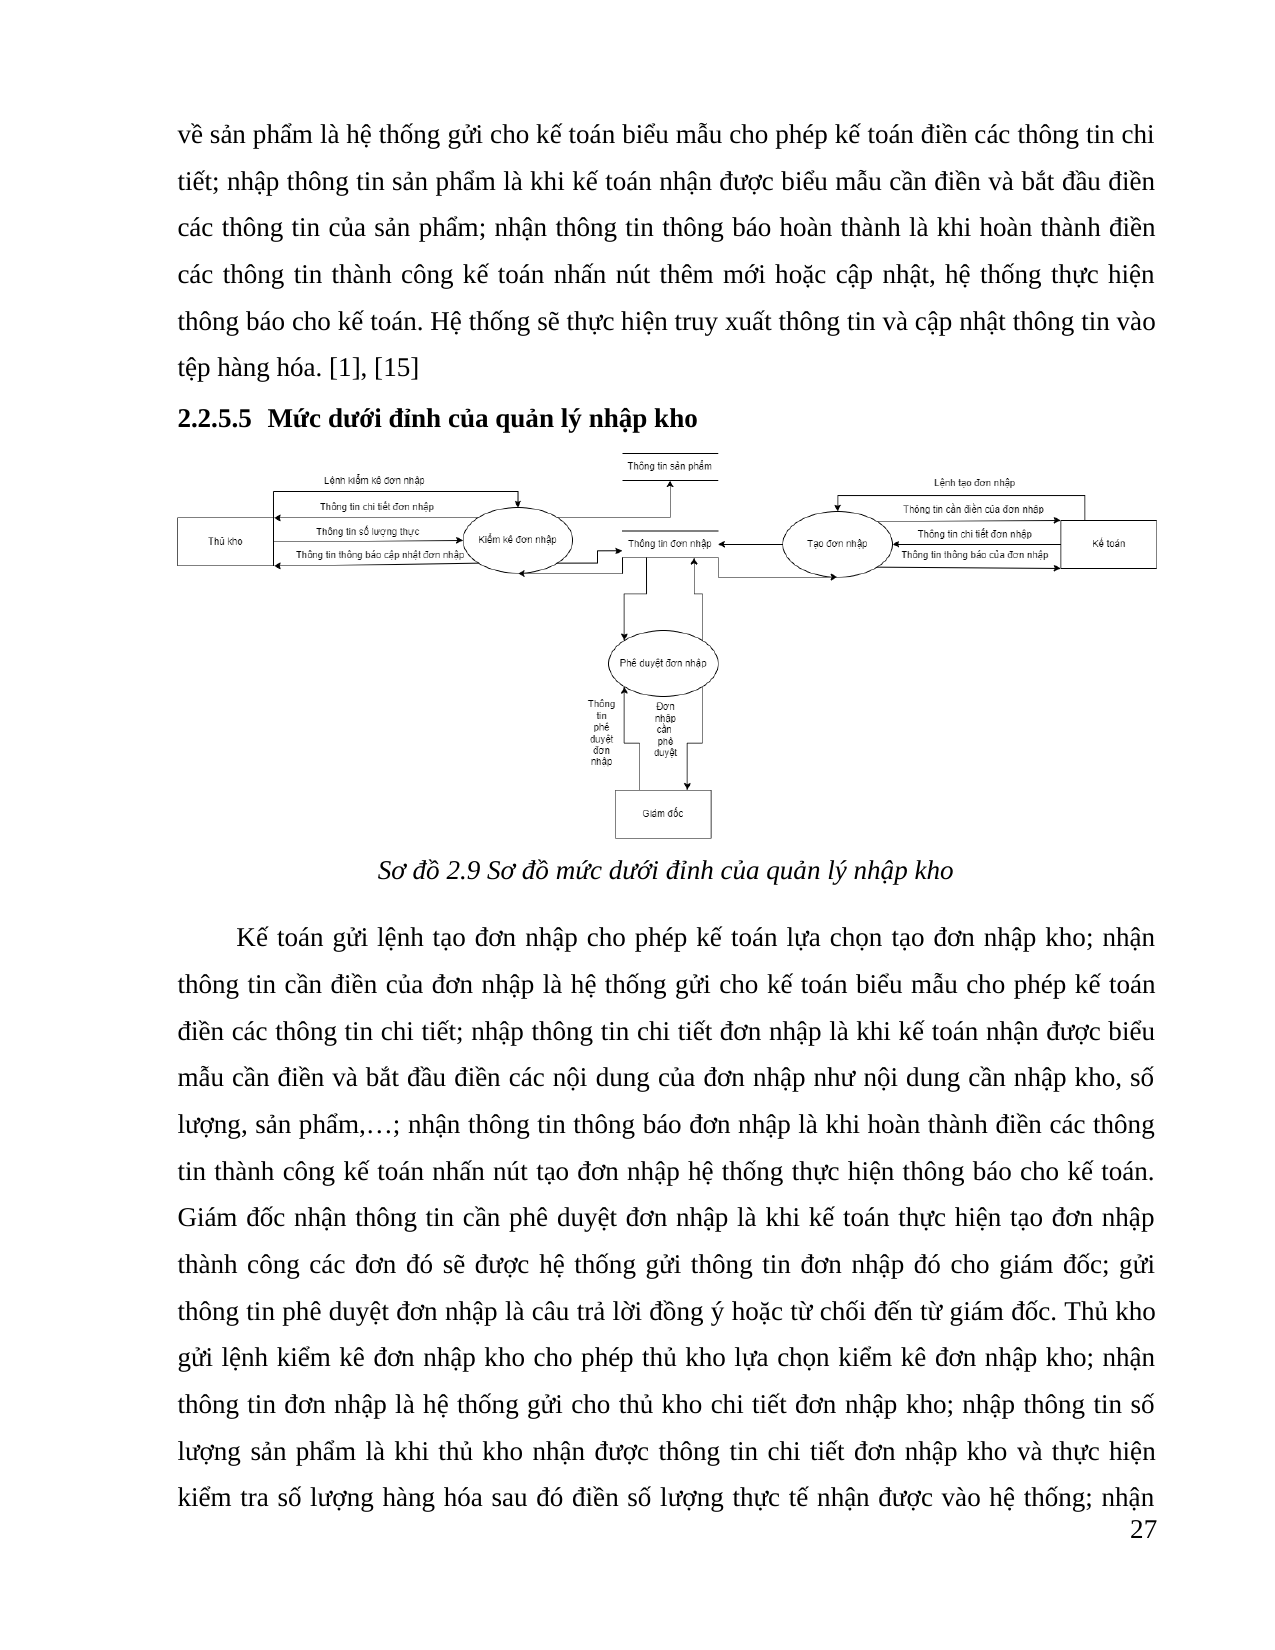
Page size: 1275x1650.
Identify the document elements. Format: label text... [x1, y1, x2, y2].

text Sơ đồ 2.9 Sơ đồ mức dưới đỉnh của quản lý nhập kho [177, 854, 1157, 885]
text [177, 921, 1157, 1512]
picture [177, 453, 1157, 839]
subtitle Mức dưới đỉnh của quản lý nhập kho [177, 402, 1157, 433]
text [177, 118, 1157, 383]
